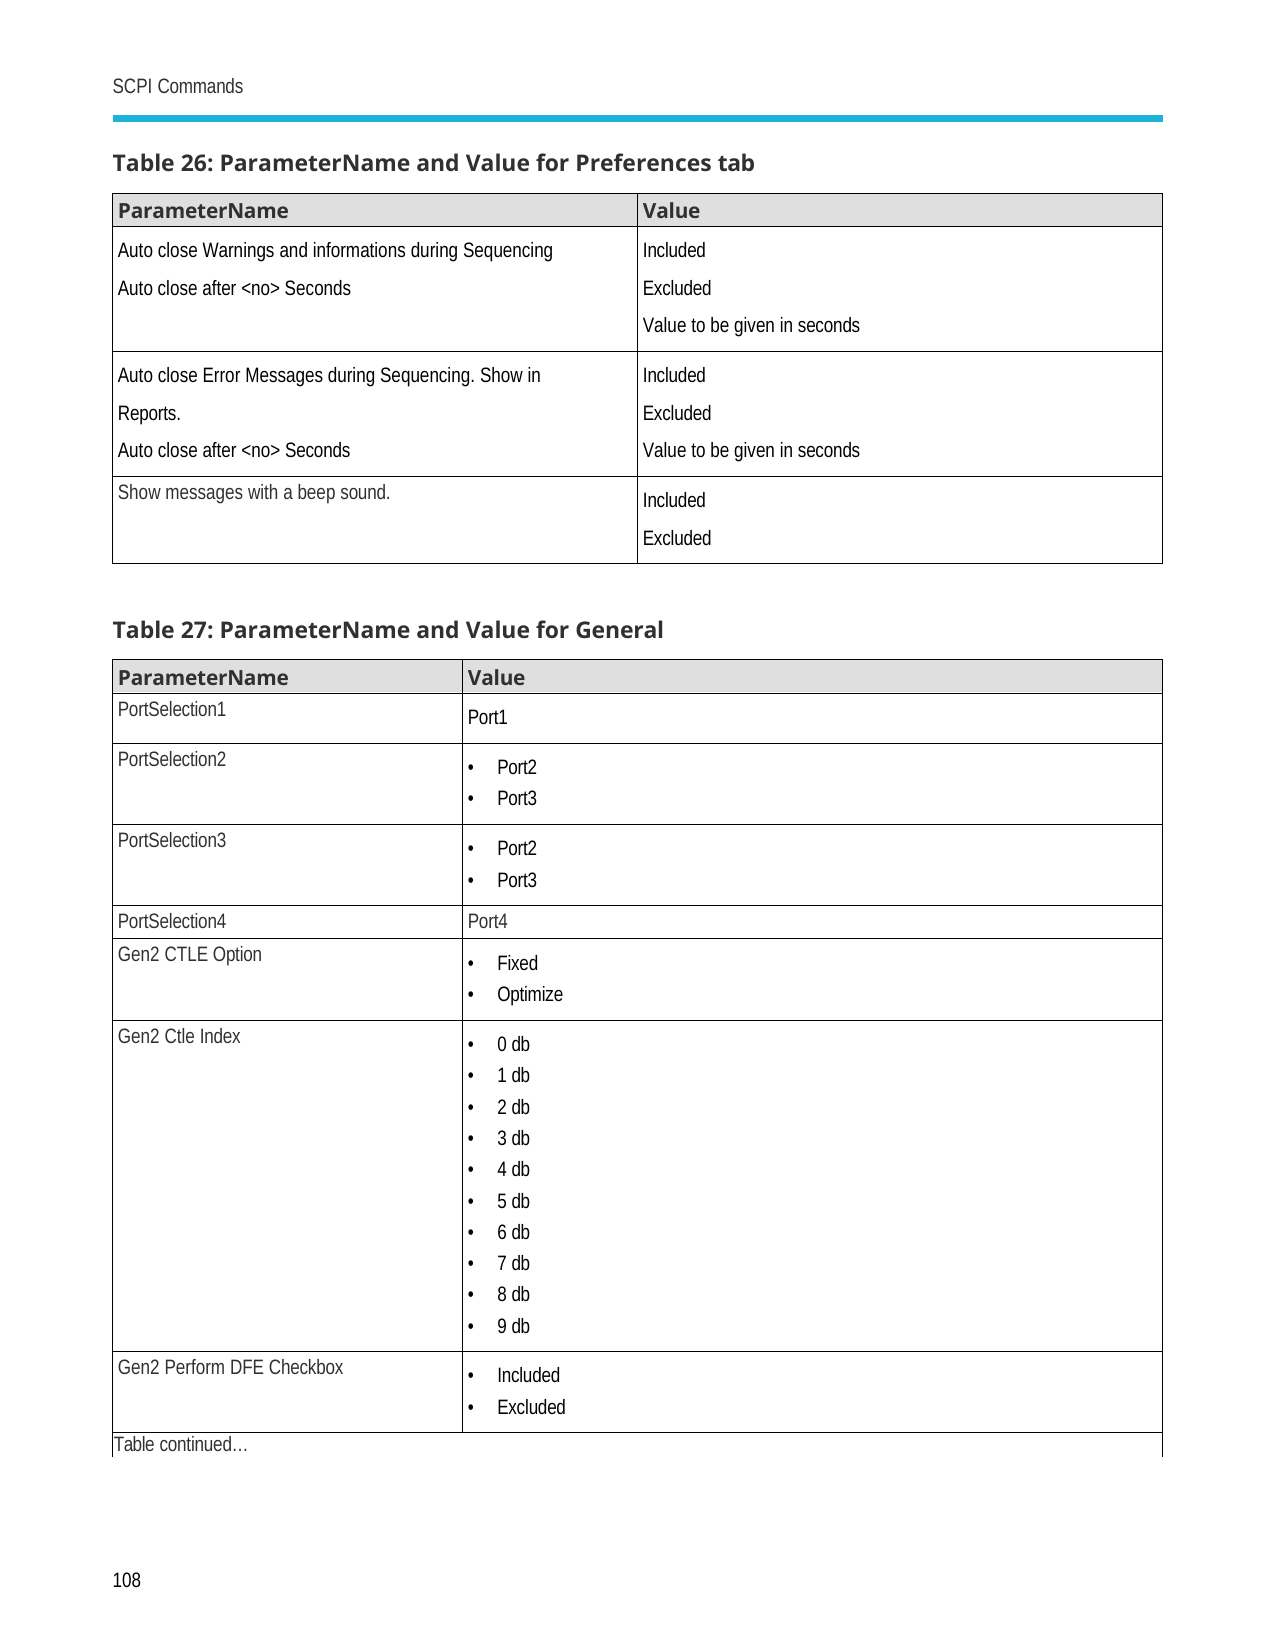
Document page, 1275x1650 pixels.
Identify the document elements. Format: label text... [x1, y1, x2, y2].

table_cell Gen2 CTLE Option [113, 939, 462, 1019]
table_cell Fixed Optimize [463, 939, 1162, 1019]
table_cell PortSelection4 [113, 906, 462, 938]
table_cell Auto close Error Messages during Sequencing. Show in Reports. Auto close after <no> Seconds [113, 352, 637, 476]
table_cell 0 db 1 db 2 db 3 db 4 db 5 db 6 db 7 db 8 db 9 db [463, 1021, 1162, 1351]
table_cell Port4 [463, 906, 1162, 938]
table_cell Included Excluded Value to be given in seconds [638, 227, 1162, 351]
table_header Value [638, 194, 1162, 226]
table_header Value [463, 660, 1162, 692]
table_cell Table continued… [113, 1433, 1162, 1457]
table_cell Included Excluded [463, 1352, 1162, 1432]
table_cell Gen2 Perform DFE Checkbox [113, 1352, 462, 1432]
table_cell Auto close Warnings and informations during Sequencing Auto close after <no> Seconds [113, 227, 637, 351]
table_cell Show messages with a beep sound. [113, 477, 637, 563]
table_cell Included Excluded [638, 477, 1162, 563]
table_header ParameterName [113, 660, 462, 692]
table_cell Port2 Port3 [463, 744, 1162, 824]
table_cell Port2 Port3 [463, 825, 1162, 905]
table_cell Port1 [463, 694, 1162, 742]
table_cell PortSelection1 [113, 694, 462, 742]
subtitle Table 26: ParameterName and Value for Preferences tab [112, 147, 1200, 178]
table_header ParameterName [113, 194, 637, 226]
table_cell Included Excluded Value to be given in seconds [638, 352, 1162, 476]
table_cell PortSelection2 [113, 744, 462, 824]
subtitle Table 27: ParameterName and Value for General [112, 613, 1200, 645]
table_cell PortSelection3 [113, 825, 462, 905]
table_cell Gen2 Ctle Index [113, 1021, 462, 1351]
